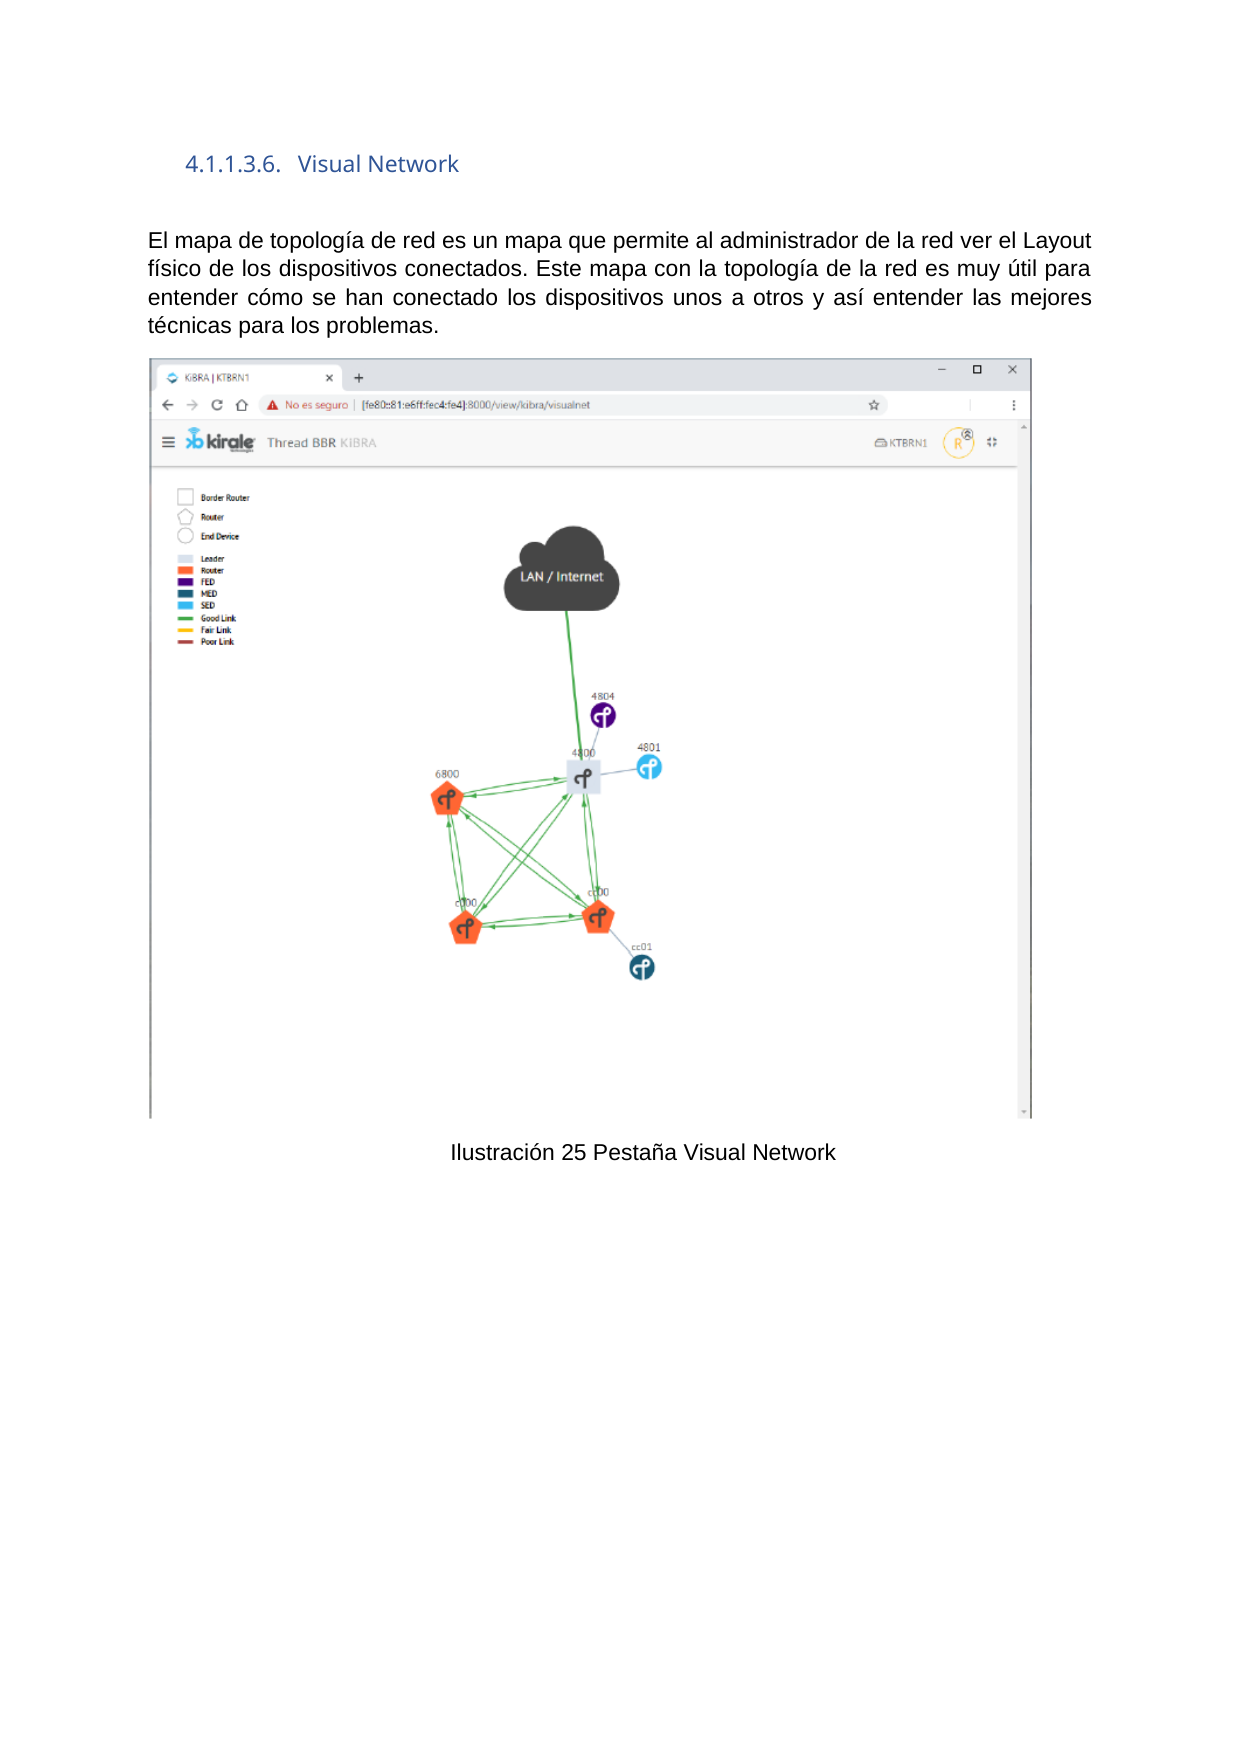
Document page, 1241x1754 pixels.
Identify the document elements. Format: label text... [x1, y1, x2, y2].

text El mapa de topología de red es un mapa que permite al administrador de la red ver el Layout físico de los dispositivos conectados. Este mapa con la topología de la red es muy útil para entender cómo se han conectado los dispositivos unos a otros y así entender las mejores técnicas para los problemas. [148, 227, 1092, 338]
picture [147, 357, 1034, 1121]
subtitle Visual Network [185, 148, 1092, 179]
